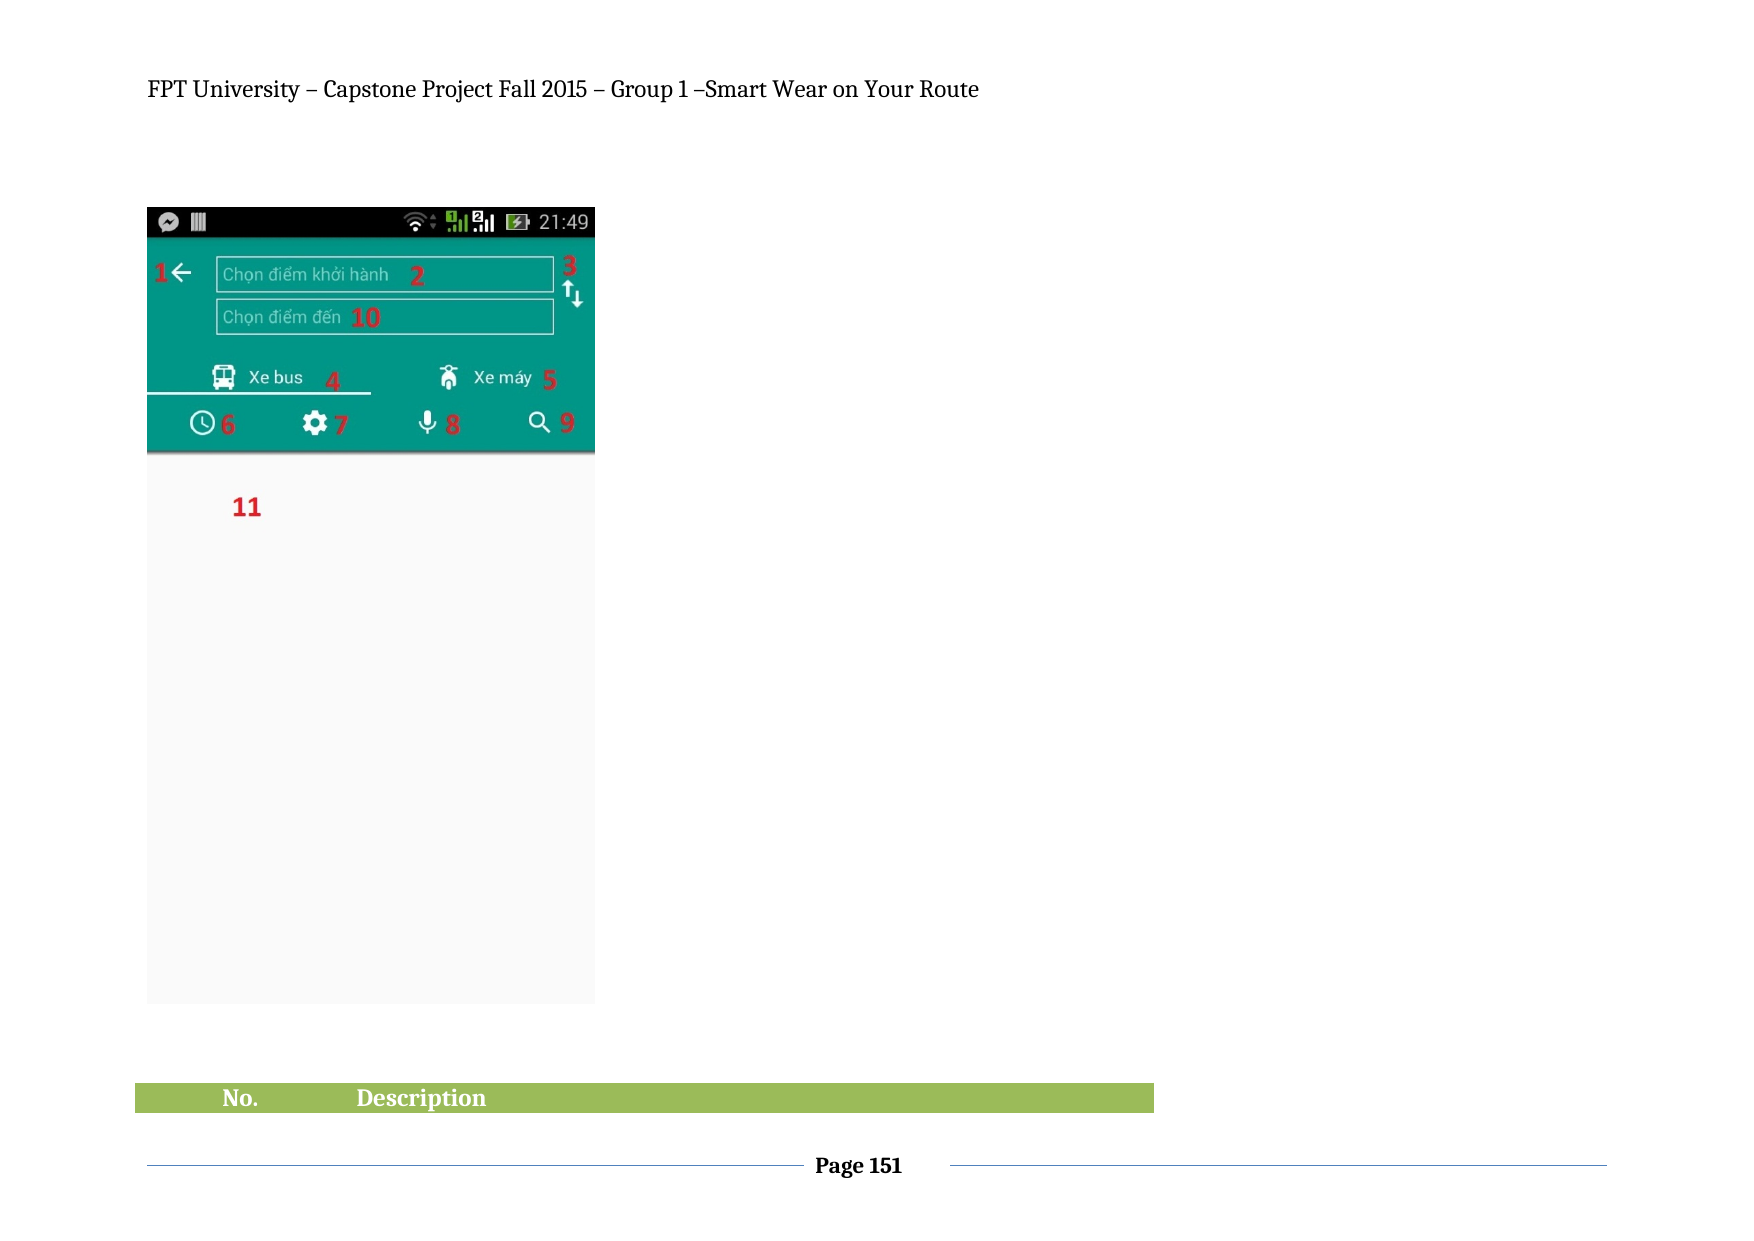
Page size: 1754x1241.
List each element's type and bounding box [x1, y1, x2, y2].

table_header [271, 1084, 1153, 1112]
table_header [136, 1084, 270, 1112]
picture [147, 207, 595, 1004]
